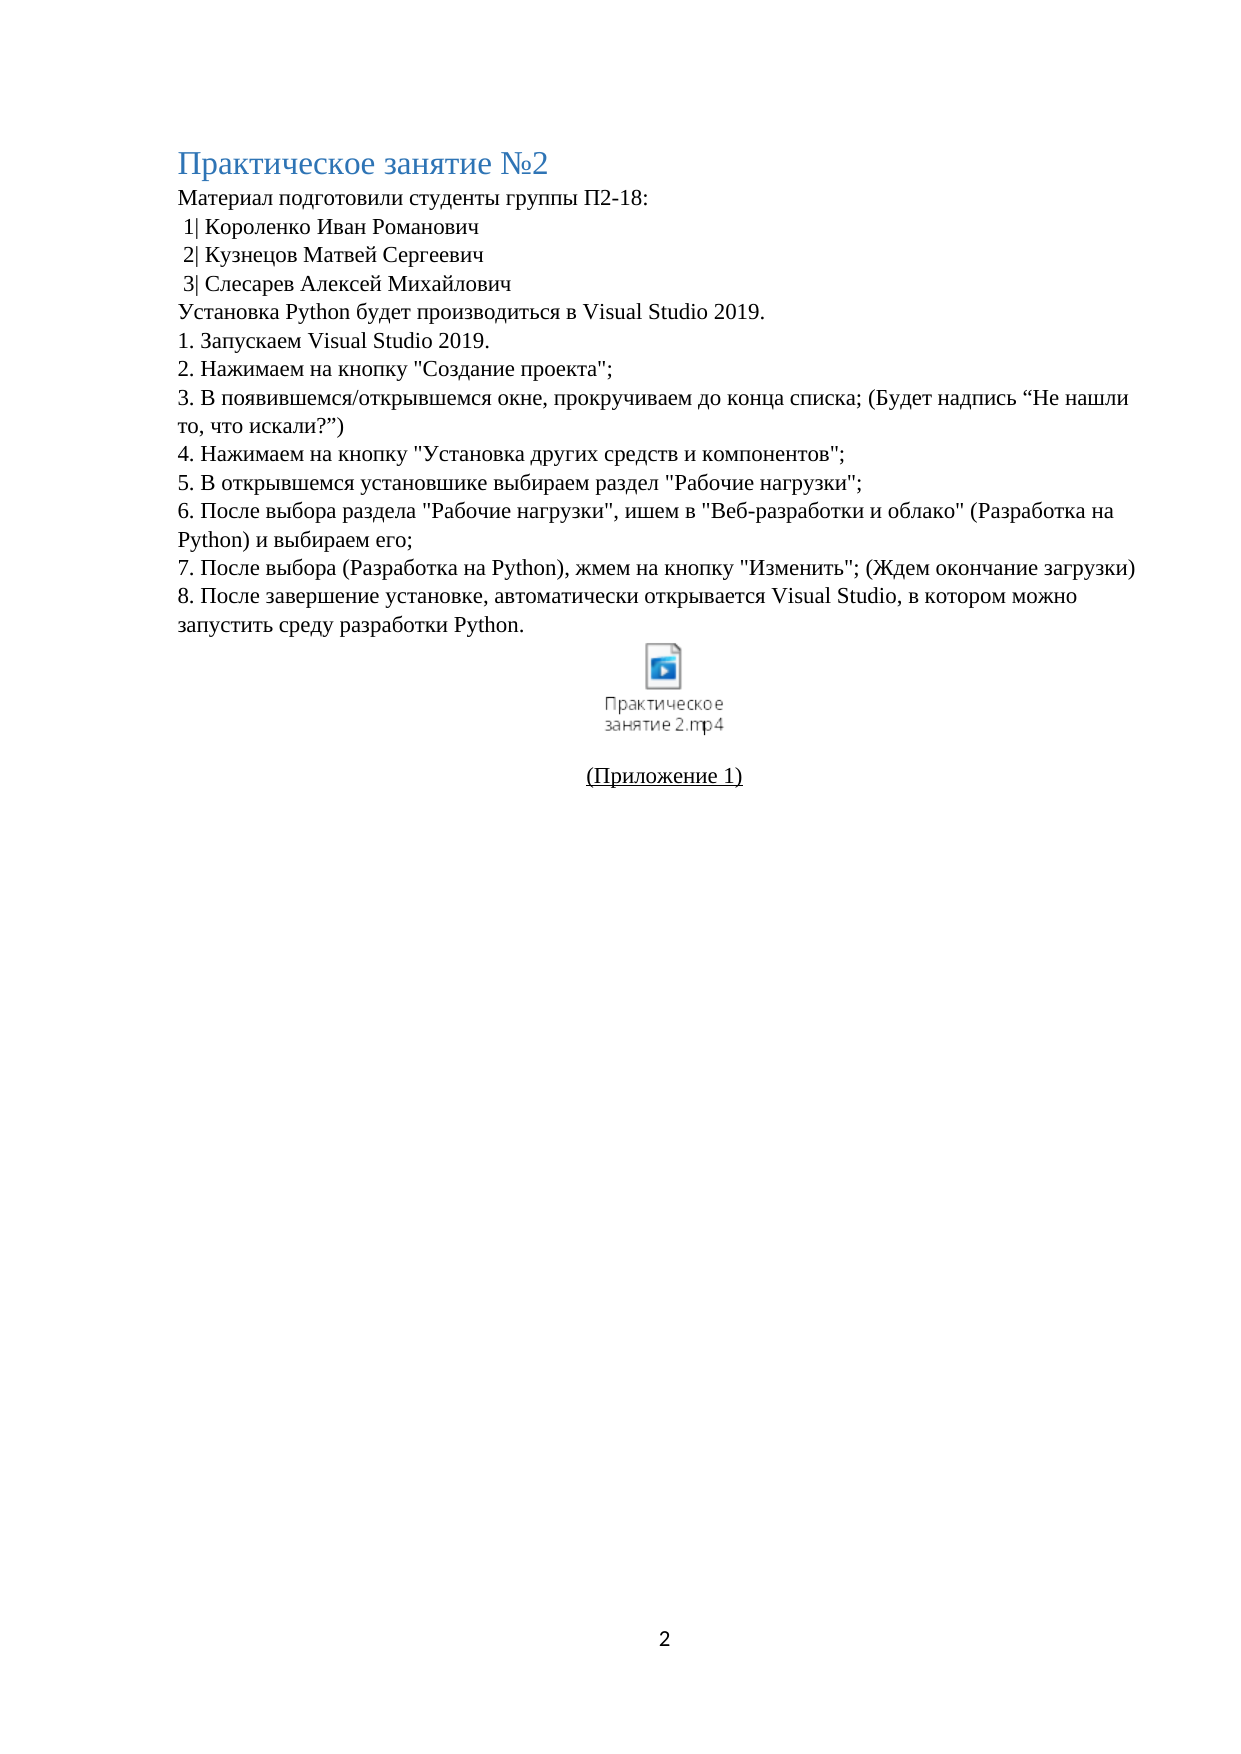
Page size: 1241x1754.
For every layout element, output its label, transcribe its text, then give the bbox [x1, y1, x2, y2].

text 2. Нажимаем на кнопку "Создание проекта"; [177, 355, 1152, 381]
text 3. В появившемся/открывшемся окне, прокручиваем до конца списка; (Будет надпись “Не нашли то, что искали?”) [177, 383, 1152, 438]
text Материал подготовили студенты группы П2-18: [177, 184, 1152, 211]
text 3| Слесарев Алексей Михайлович [177, 270, 1152, 296]
text 5. В открывшемся установшике выбираем раздел "Рабочие нагрузки"; [177, 469, 1152, 495]
text 6. После выбора раздела "Рабочие нагрузки", ишем в "Веб-разработки и облако" (Разработка на Python) и выбираем его; [177, 497, 1152, 552]
text 7. После выбора (Разработка на Python), жмем на кнопку "Изменить"; (Ждем окончание загрузки) [177, 554, 1152, 581]
text (Приложение 1) [177, 762, 1152, 788]
text 8. После завершение установке, автоматически открывается Visual Studio, в котором можно запустить среду разработки Python. [177, 583, 1152, 637]
text 4. Нажимаем на кнопку "Установка других средств и компонентов"; [177, 440, 1152, 467]
text 1| Короленко Иван Романович [177, 213, 1152, 239]
text 2| Кузнецов Матвей Сергеевич [177, 241, 1152, 268]
subtitle Практическое занятие №2 [177, 143, 1152, 181]
text 1. Запускаем Visual Studio 2019. [177, 327, 1152, 353]
text Установка Python будет производиться в Visual Studio 2019. [177, 298, 1152, 324]
